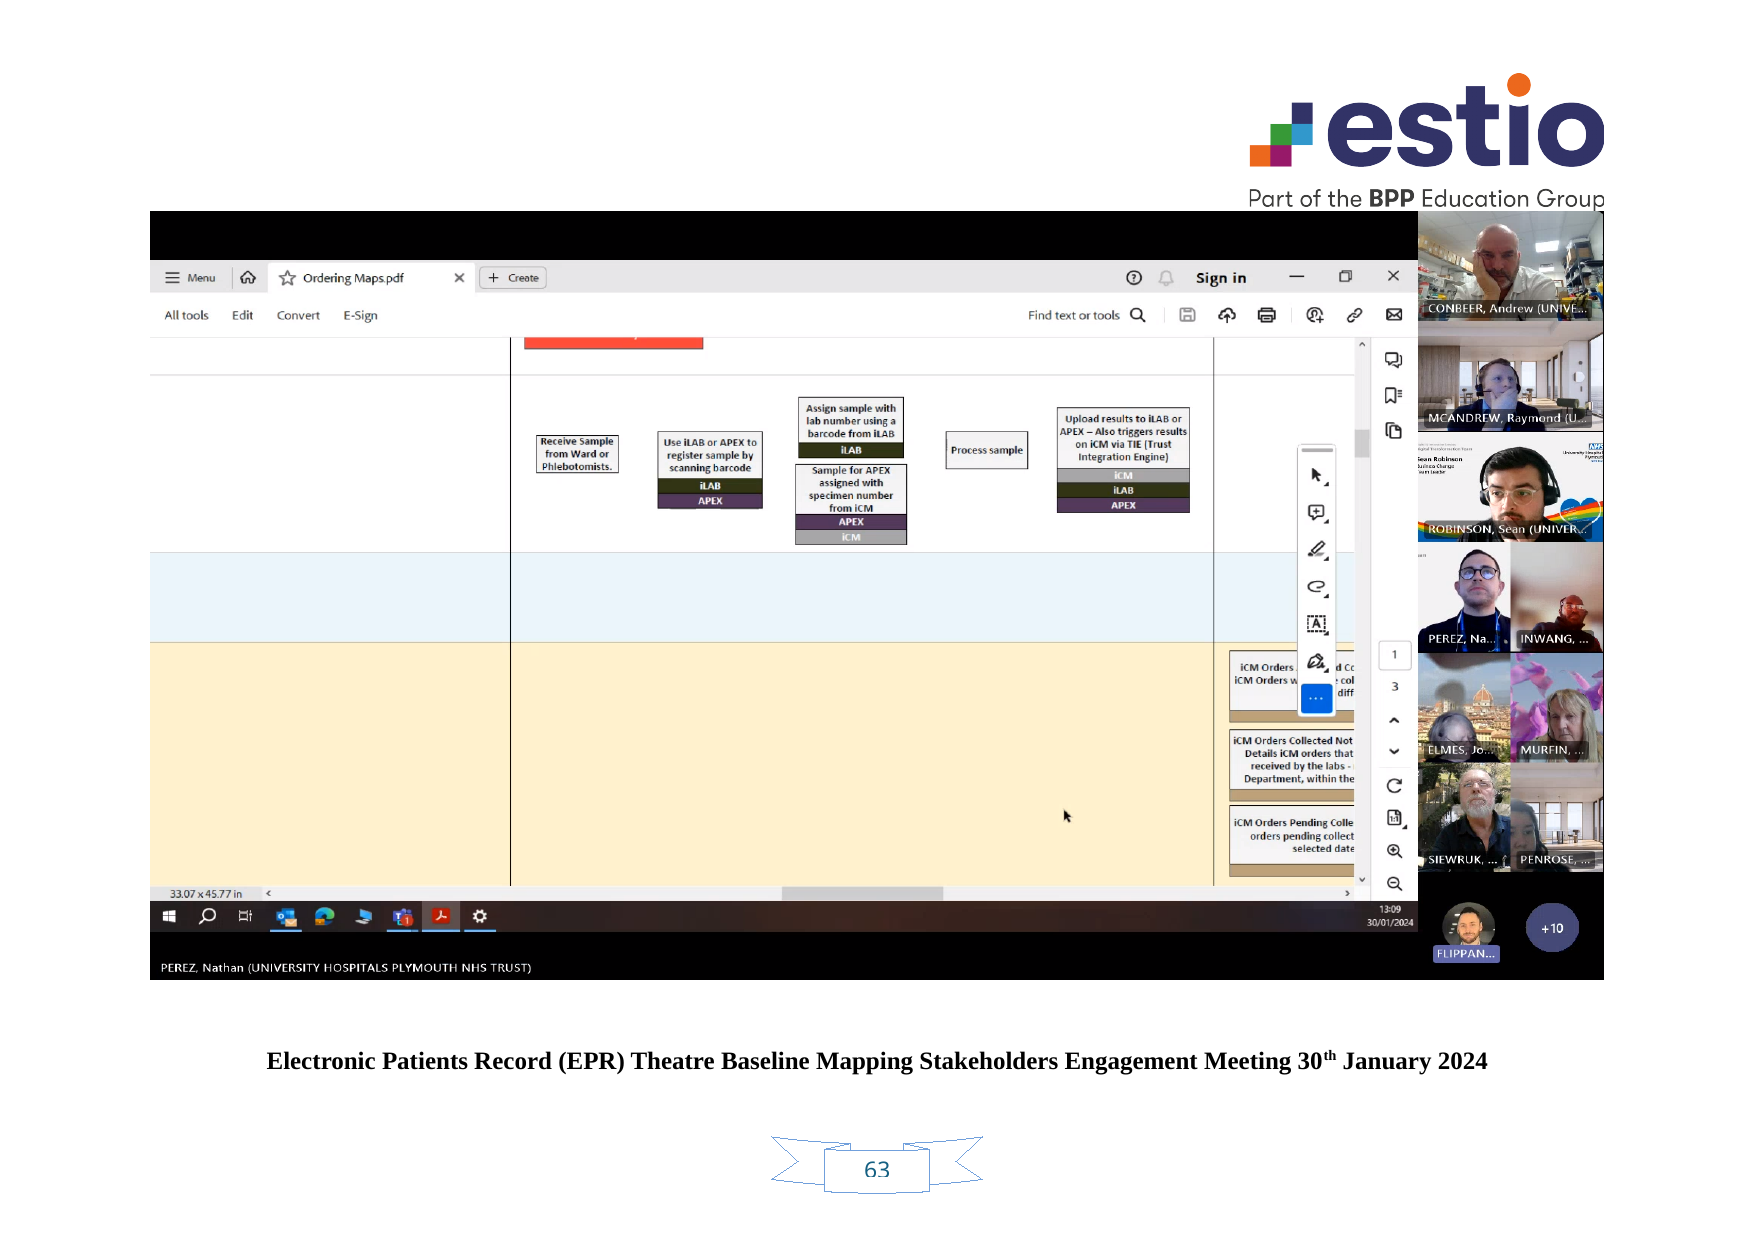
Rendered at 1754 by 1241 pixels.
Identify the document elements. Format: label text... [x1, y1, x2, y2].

text Electronic Patients Record (EPR) Theatre Baseline Mapping Stakeholders Engagement Meeting 30th January 2024 [150, 1046, 1604, 1075]
picture [150, 73, 1604, 980]
